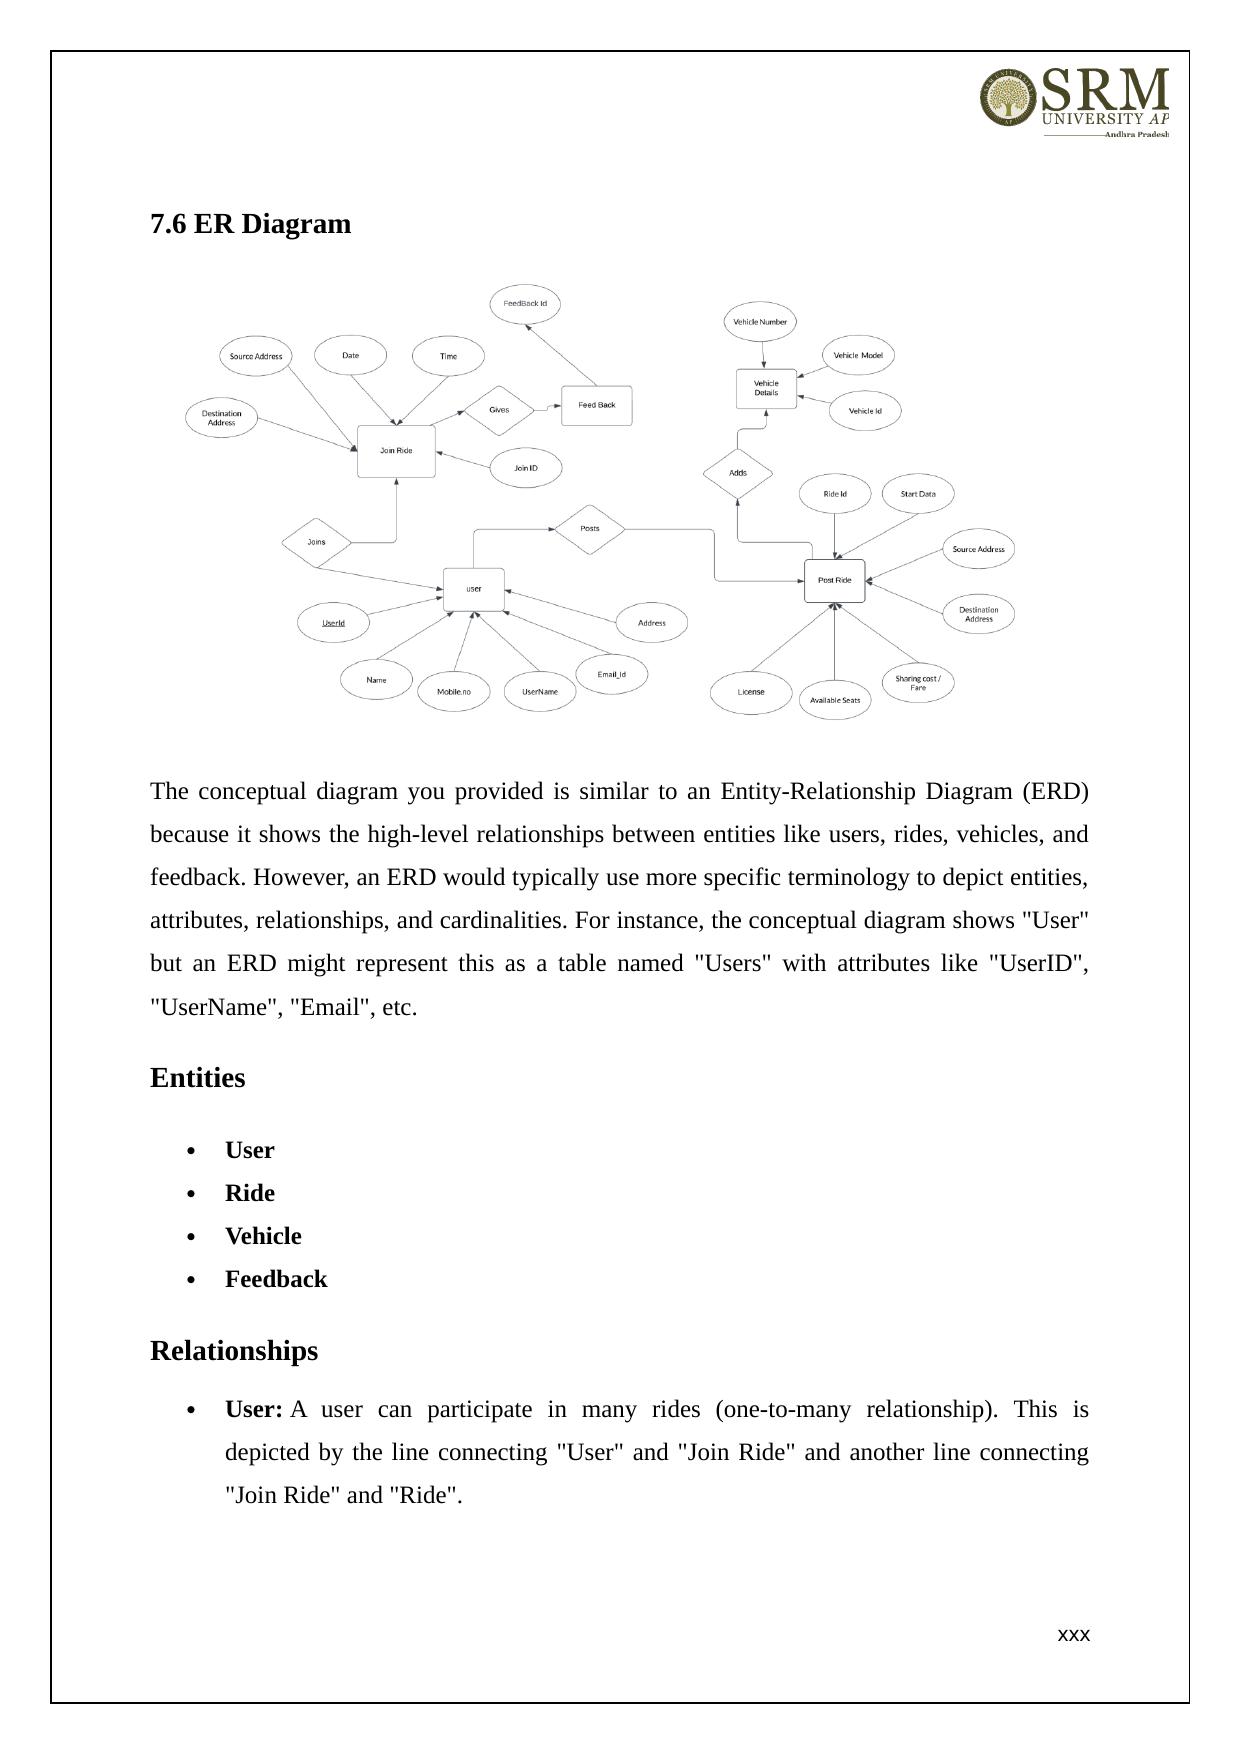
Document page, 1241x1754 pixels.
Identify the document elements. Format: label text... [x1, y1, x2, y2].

list User: A user can participate in many rides (one-to-many relationship). This is depicted by the line connecting "User" and "Join Ride" and another line connecting "Join Ride" and "Ride". [187, 1394, 1090, 1509]
text The conceptual diagram you provided is similar to an Entity-Relationship Diagram (ERD) because it shows the high-level relationships between entities like users, rides, vehicles, and feedback. However, an ERD would typically use more specific terminology to depict entities, attributes, relationships, and cardinalities. For instance, the conceptual diagram shows "User" but an ERD might represent this as a table named "Users" with attributes like "UserID", "UserName", "Email", etc. [150, 776, 1090, 1020]
subtitle 7.6 ER Diagram [150, 206, 1090, 239]
list User [187, 1135, 1090, 1164]
list Ride [187, 1178, 1090, 1207]
list Vehicle [187, 1221, 1090, 1250]
text Entities [150, 1060, 1090, 1093]
list Feedback [187, 1264, 1090, 1293]
text Relationships [150, 1333, 1090, 1366]
picture [980, 68, 1169, 137]
